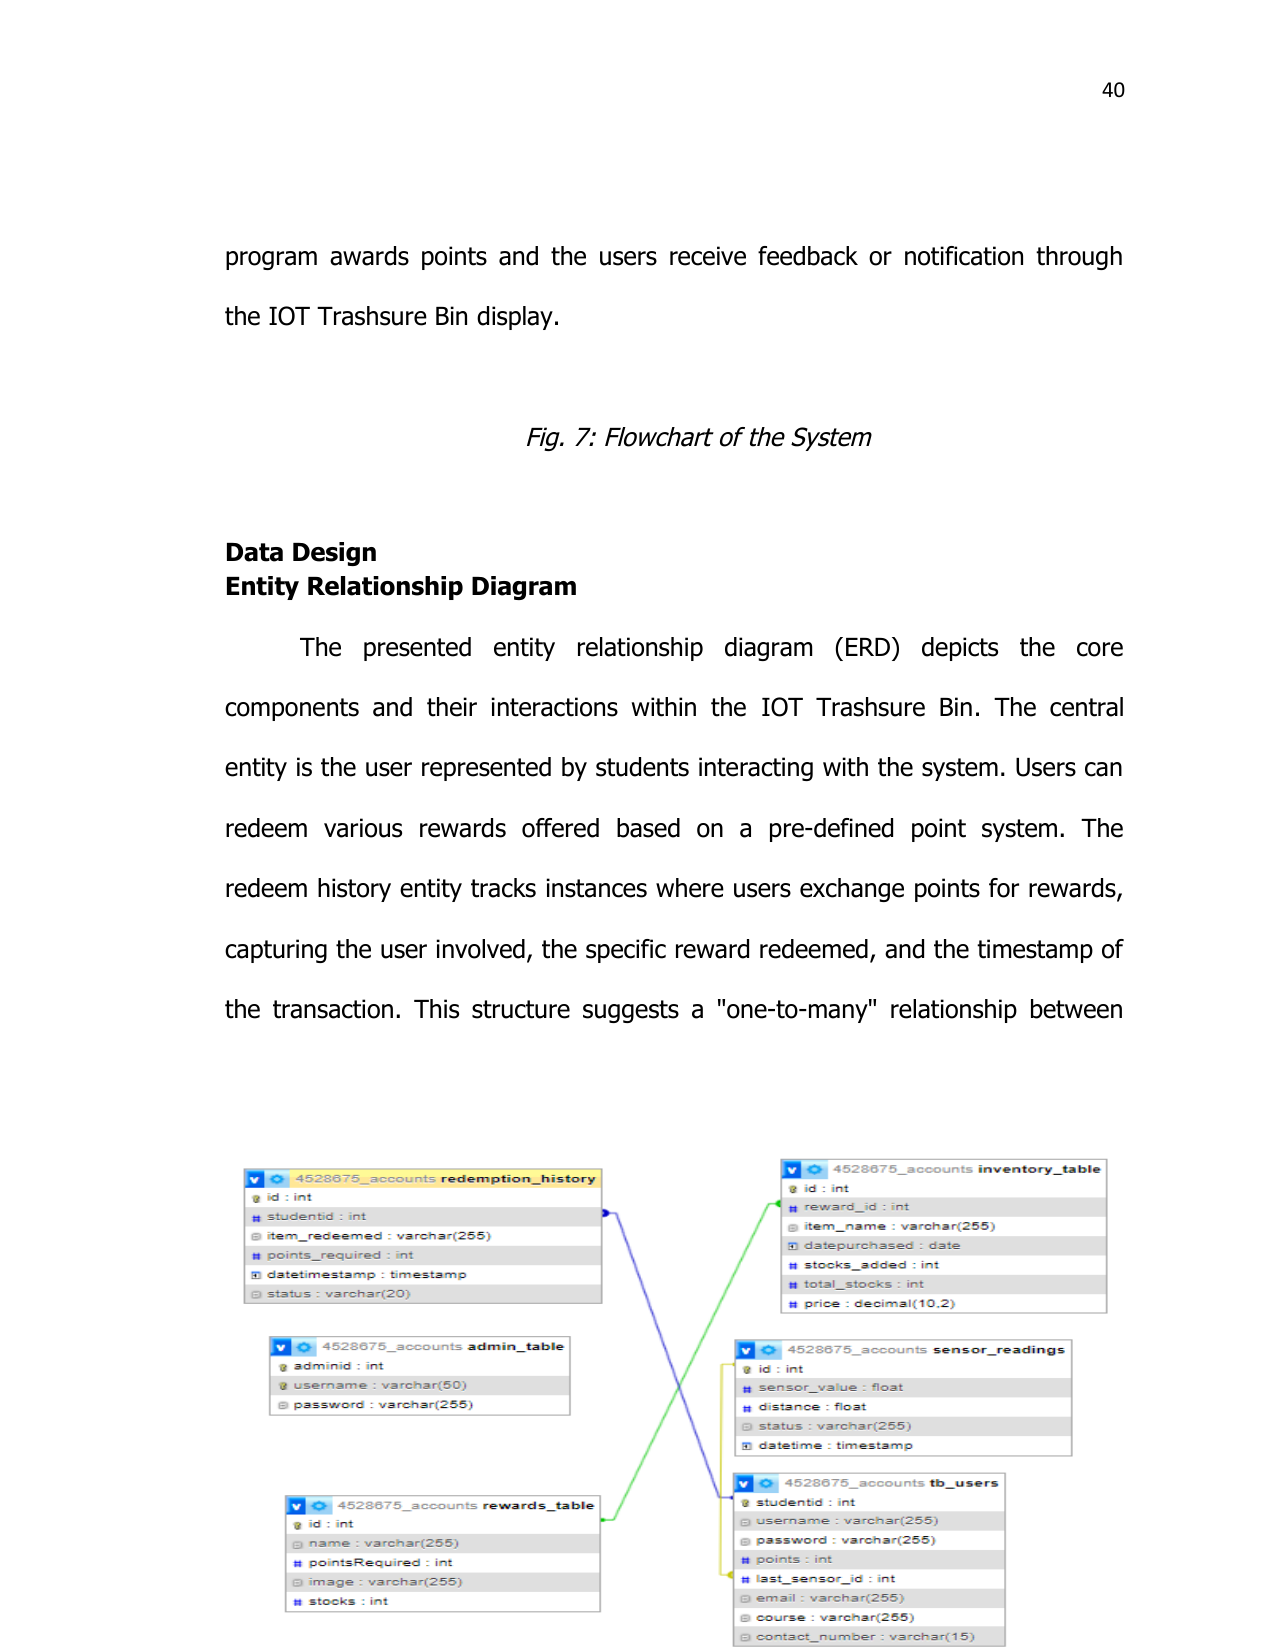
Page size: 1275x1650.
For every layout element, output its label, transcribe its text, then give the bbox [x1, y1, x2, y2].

text The presented entity relationship diagram (ERD) depicts the core components and their interactions within the IOT Trashsure Bin. The central entity is the user represented by students interacting with the system. Users can redeem various rewards offered based on a pre-defined point system. The redeem history entity tracks instances where users exchange points for rewards, capturing the user involved, the specific reward redeemed, and the timestamp of the transaction. This structure suggests a "one-to-many" relationship between users and redeem history, meaning a single user can redeem multiple rewards, while each reward redemption is associated with a unique user. [225, 631, 1125, 1024]
picture [215, 1133, 1138, 1650]
text The diagram below illustrates the flow of the system from input, process, and output. The input stage includes user registration and login details. Users then initiate the process by depositing recyclables. The system utilizes sensors to automatically identify the type of waste. If a plastic bottle is detected, the program awards points and the users receive feedback or notification through the IOT Trashsure Bin display. [225, 240, 1125, 331]
text Fig. 7: Flowchart of the System [450, 421, 1125, 451]
text Data Design [225, 536, 1125, 566]
text Entity Relationship Diagram [225, 571, 1125, 601]
